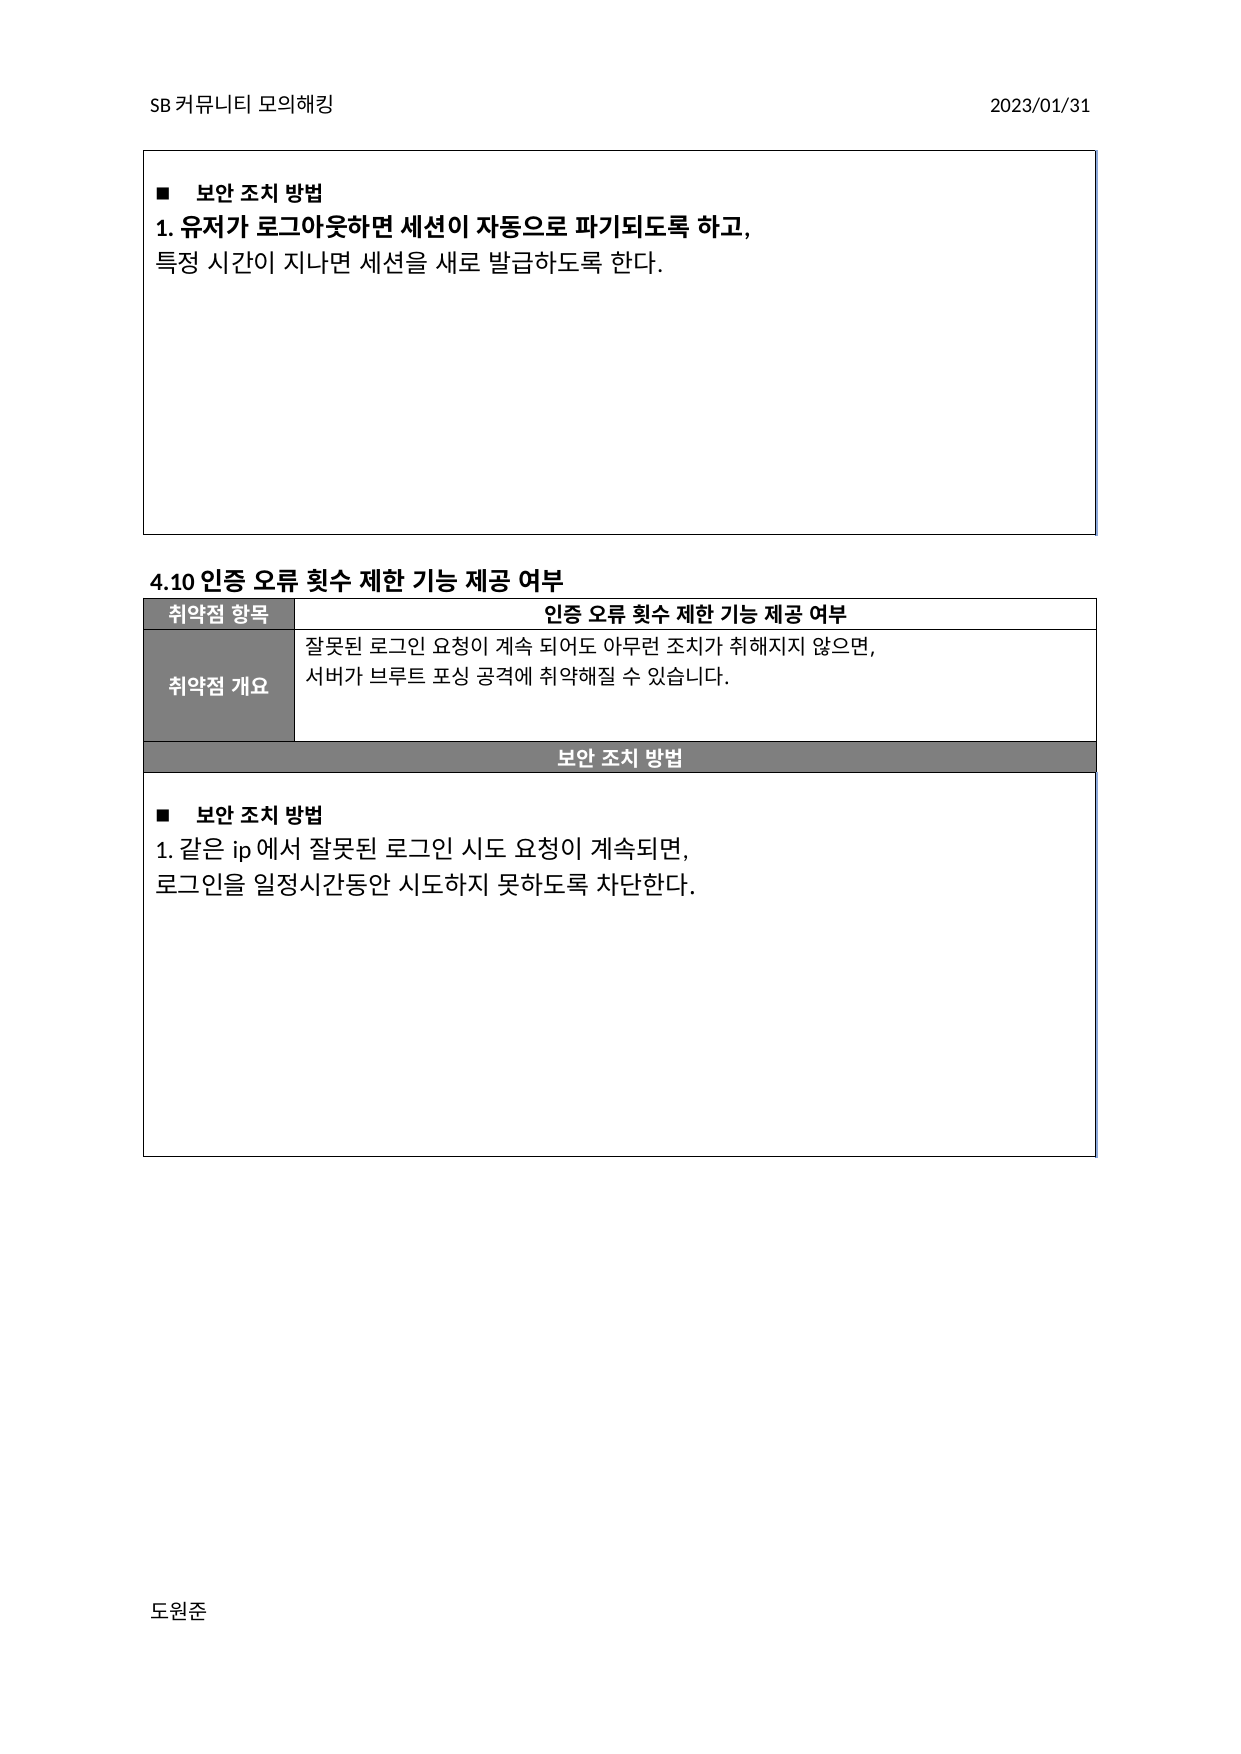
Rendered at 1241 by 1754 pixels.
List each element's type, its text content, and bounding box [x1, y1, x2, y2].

text 4.10 인증 오류 횟수 제한 기능 제공 여부 [150, 561, 1090, 598]
table_cell 보안 조치 방법 1. 유저가 로그아웃하면 세션이 자동으로 파기되도록 하고, 특정 시간이 지나면 세션을 새로 발급하도록 한다. [144, 151, 1095, 534]
table_cell 보안 조치 방법 1. 같은 ip에서 잘못된 로그인 시도 요청이 계속되면, 로그인을 일정시간동안 시도하지 못하도록 차단한다. [144, 773, 1095, 1156]
table_cell 잘못된 로그인 요청이 계속 되어도 아무런 조치가 취해지지 않으면, 서버가 브루트 포싱 공격에 취약해질 수 있습니다. [295, 630, 1096, 741]
table_header 취약점 항목 [144, 599, 294, 629]
table_header 인증 오류 횟수 제한 기능 제공 여부 [295, 599, 1096, 629]
table_cell 취약점 개요 [144, 630, 294, 741]
table_cell 보안 조치 방법 [144, 742, 1096, 772]
